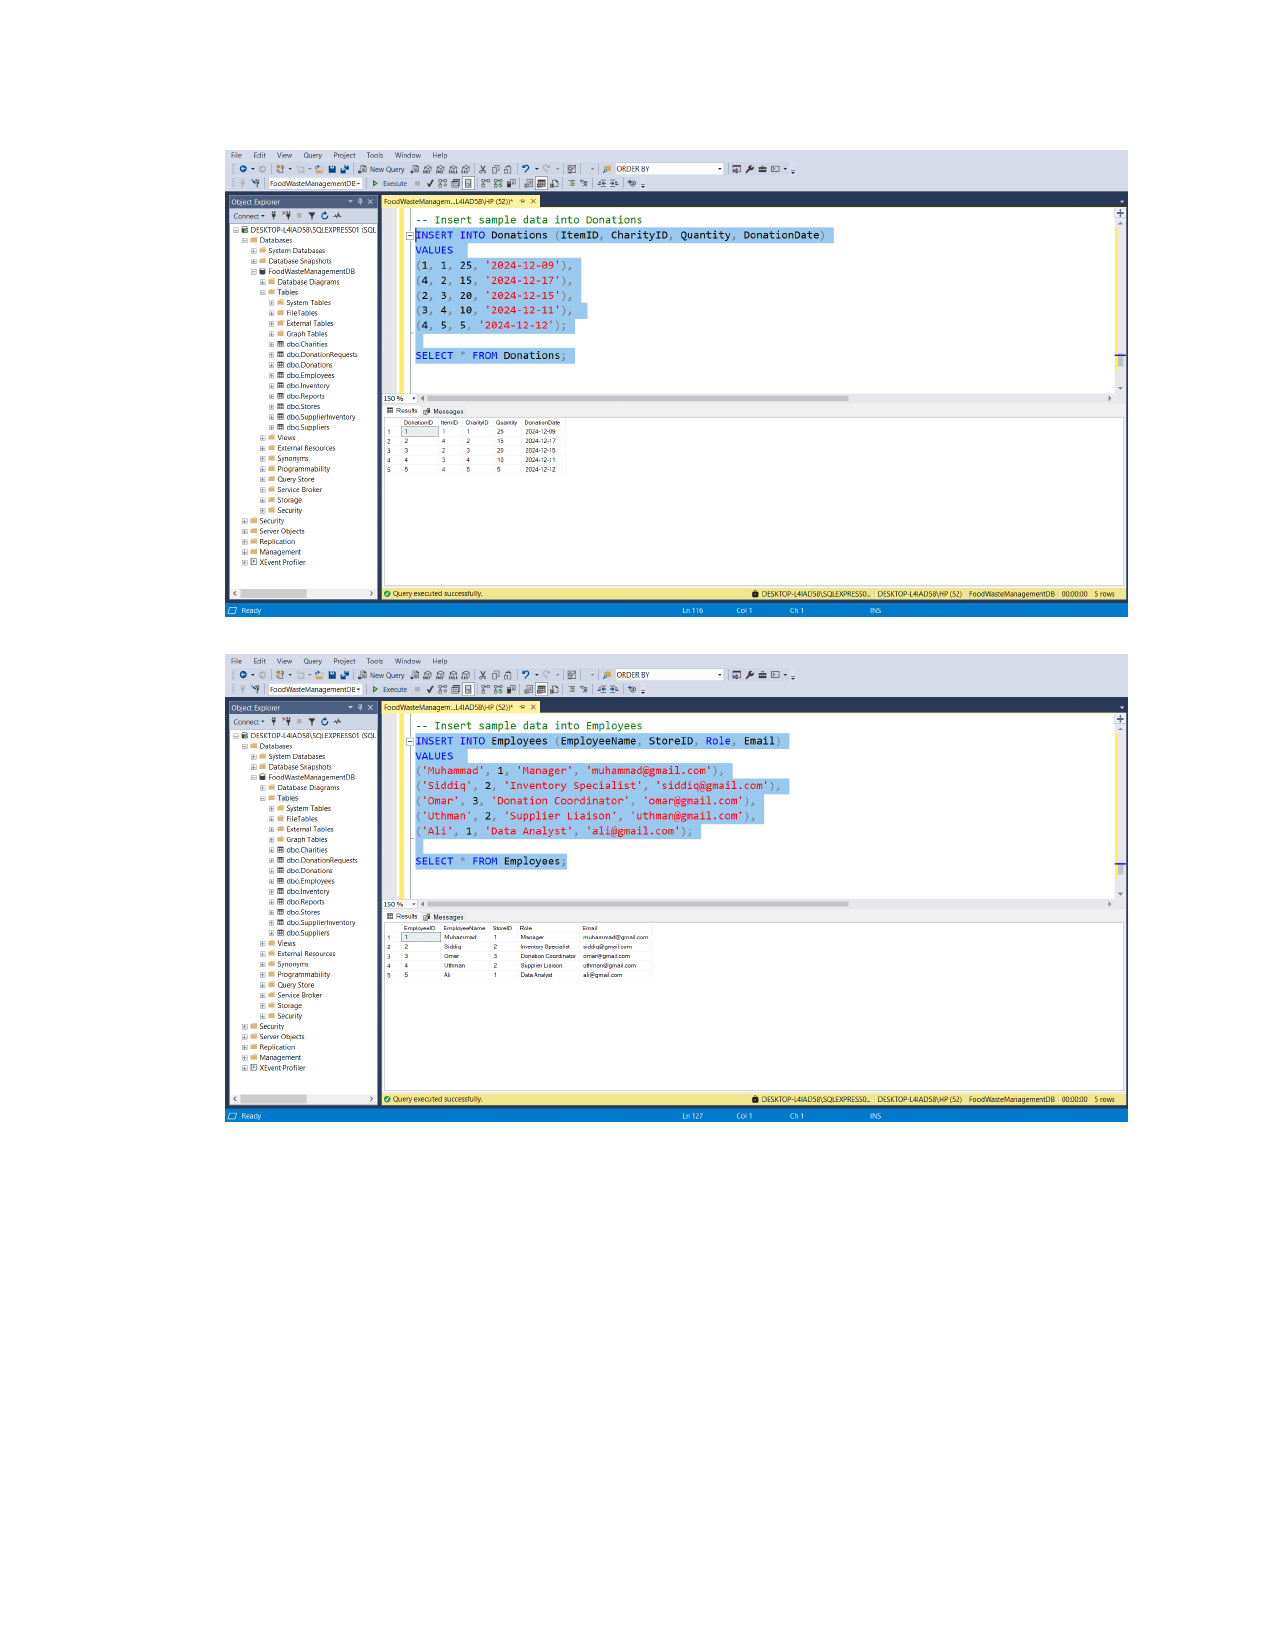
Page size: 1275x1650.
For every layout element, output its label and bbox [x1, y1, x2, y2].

picture [225, 150, 1128, 617]
picture [225, 654, 1128, 1122]
